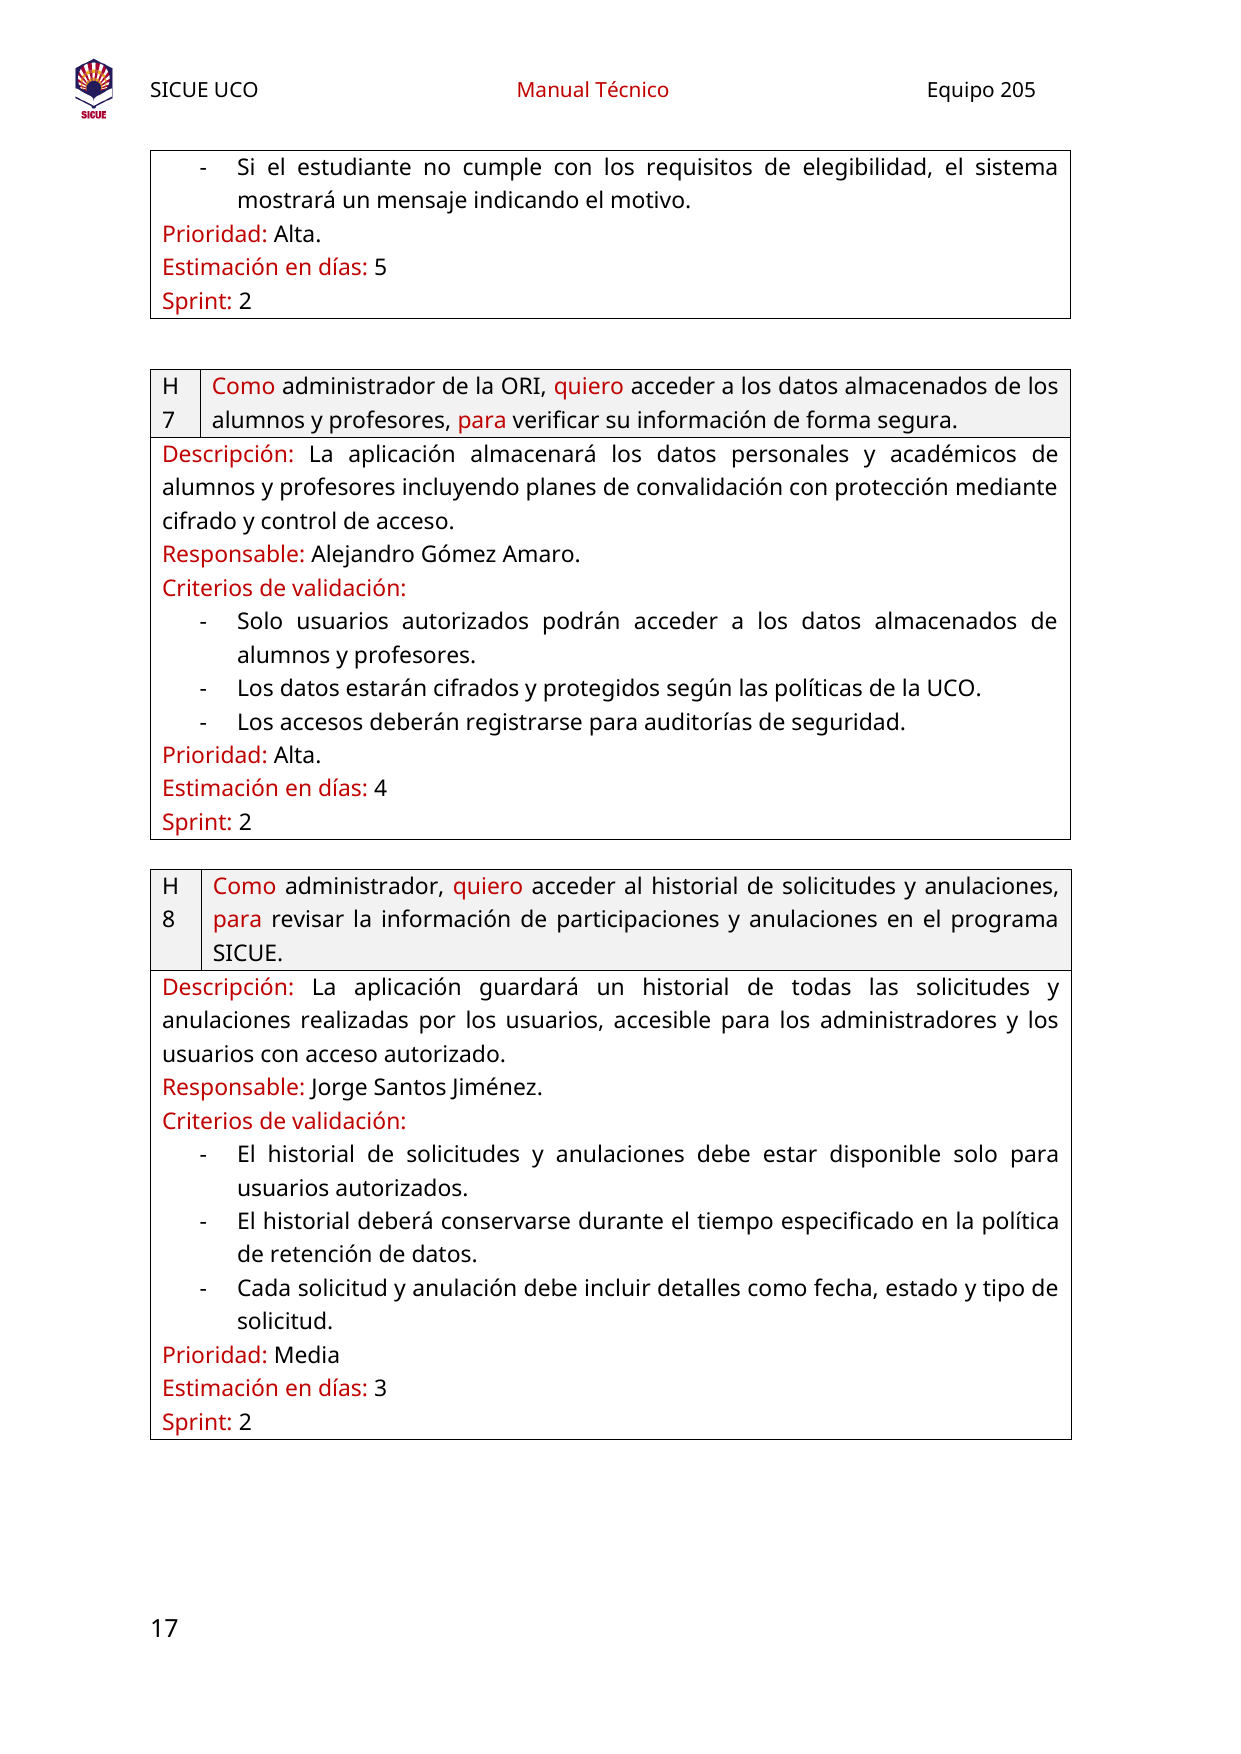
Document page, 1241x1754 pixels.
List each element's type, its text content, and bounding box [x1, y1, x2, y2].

table_cell Descripción: La aplicación guardará un historial de todas las solicitudes y anulaciones realizadas por los usuarios, accesible para los administradores y los usuarios con acceso autorizado. Responsable: Jorge Santos Jiménez. Criterios de validación: El historial de solicitudes y anulaciones debe estar disponible solo para usuarios autorizados. El historial deberá conservarse durante el tiempo especificado en la política de retención de datos. Cada solicitud y anulación debe incluir detalles como fecha, estado y tipo de solicitud. Prioridad: Media Estimación en días: 3 Sprint: 2 [151, 971, 1071, 1439]
picture [56, 51, 130, 126]
table_header Como administrador de la ORI, quiero acceder a los datos almacenados de los alumnos y profesores, para verificar su información de forma segura. [201, 370, 1070, 437]
table_header H8 [151, 870, 201, 970]
table_header Como administrador, quiero acceder al historial de solicitudes y anulaciones, para revisar la información de participaciones y anulaciones en el programa SICUE. [202, 870, 1071, 970]
table_header H7 [151, 370, 200, 437]
table_cell Descripción: La aplicación almacenará los datos personales y académicos de alumnos y profesores incluyendo planes de convalidación con protección mediante cifrado y control de acceso. Responsable: Alejandro Gómez Amaro. Criterios de validación: Solo usuarios autorizados podrán acceder a los datos almacenados de alumnos y profesores. Los datos estarán cifrados y protegidos según las políticas de la UCO. Los accesos deberán registrarse para auditorías de seguridad. Prioridad: Alta. Estimación en días: 4 Sprint: 2 [151, 438, 1070, 839]
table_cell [151, 151, 1070, 318]
